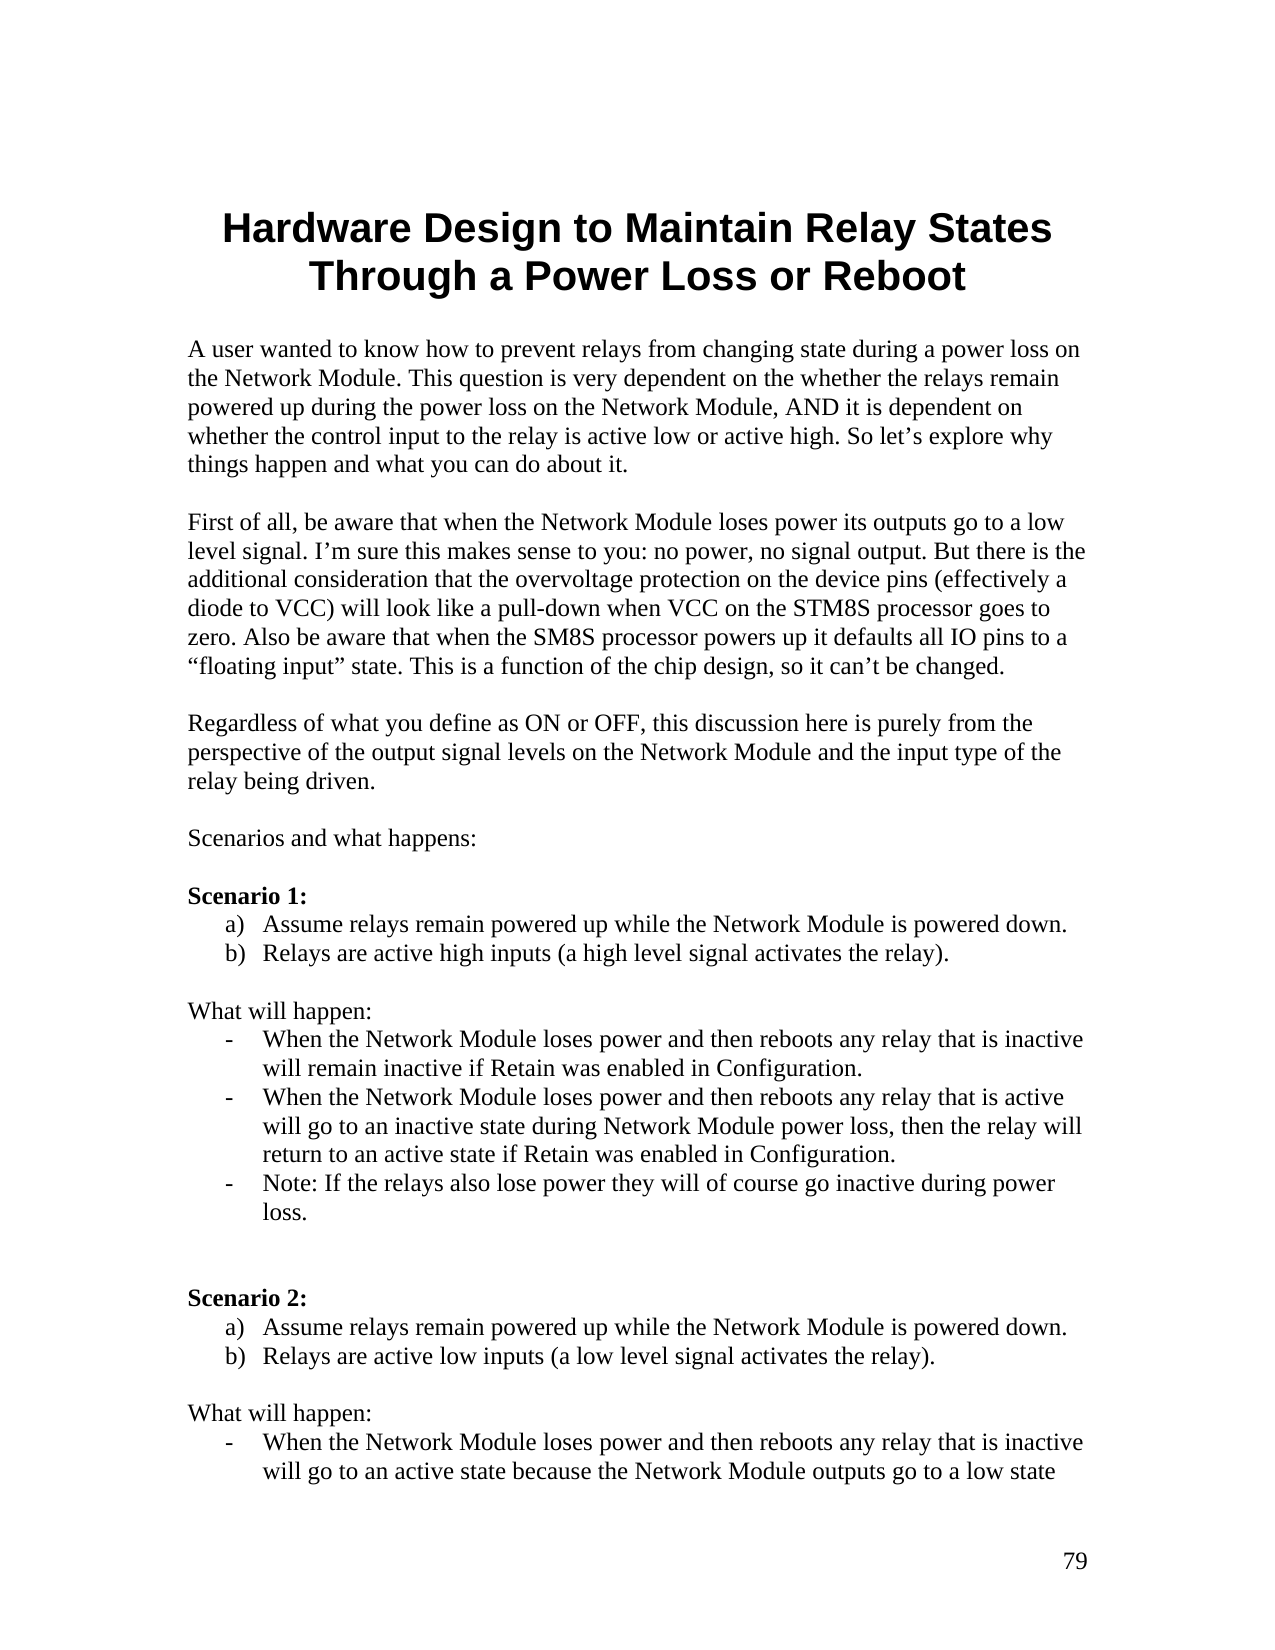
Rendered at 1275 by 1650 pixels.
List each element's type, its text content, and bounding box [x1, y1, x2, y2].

list Relays are active low inputs (a low level signal activates the relay). [225, 1341, 1087, 1369]
list Assume relays remain powered up while the Network Module is powered down. [225, 1312, 1087, 1341]
subtitle Hardware Design to Maintain Relay States Through a Power Loss or Reboot [187, 204, 1087, 299]
text First of all, be aware that when the Network Module loses power its outputs go to a low level signal. I’m sure this makes sense to you: no power, no signal output. But there is the additional consideration that the overvoltage protection on the device pins (effectively a diode to VCC) will look like a pull-down when VCC on the STM8S processor goes to zero. Also be aware that when the SM8S processor powers up it defaults all IO pins to a “floating input” state. This is a function of the chip design, so it can’t be changed. [187, 507, 1087, 679]
list When the Network Module loses power and then reboots any relay that is inactive will remain inactive if Retain was enabled in Configuration. [225, 1024, 1087, 1082]
text Scenario 2: [187, 1283, 1087, 1312]
list Assume relays remain powered up while the Network Module is powered down. [225, 909, 1087, 938]
text What will happen: [187, 996, 1087, 1024]
text What will happen: [187, 1398, 1087, 1427]
text Regardless of what you define as ON or OFF, this discussion here is purely from the perspective of the output signal levels on the Network Module and the input type of the relay being driven. [187, 708, 1087, 794]
list Note: If the relays also lose power they will of course go inactive during power loss. [225, 1168, 1087, 1226]
text Scenarios and what happens: [187, 823, 1087, 852]
text A user wanted to know how to prevent relays from changing state during a power loss on the Network Module. This question is very dependent on the whether the relays remain powered up during the power loss on the Network Module, AND it is dependent on whether the control input to the relay is active low or active high. So let’s explore why things happen and what you can do about it. [187, 334, 1087, 478]
list When the Network Module loses power and then reboots any relay that is active will go to an inactive state during Network Module power loss, then the relay will return to an active state if Retain was enabled in Configuration. [225, 1082, 1087, 1168]
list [225, 1427, 1087, 1484]
list Relays are active high inputs (a high level signal activates the relay). [225, 938, 1087, 967]
text Scenario 1: [187, 881, 1087, 909]
